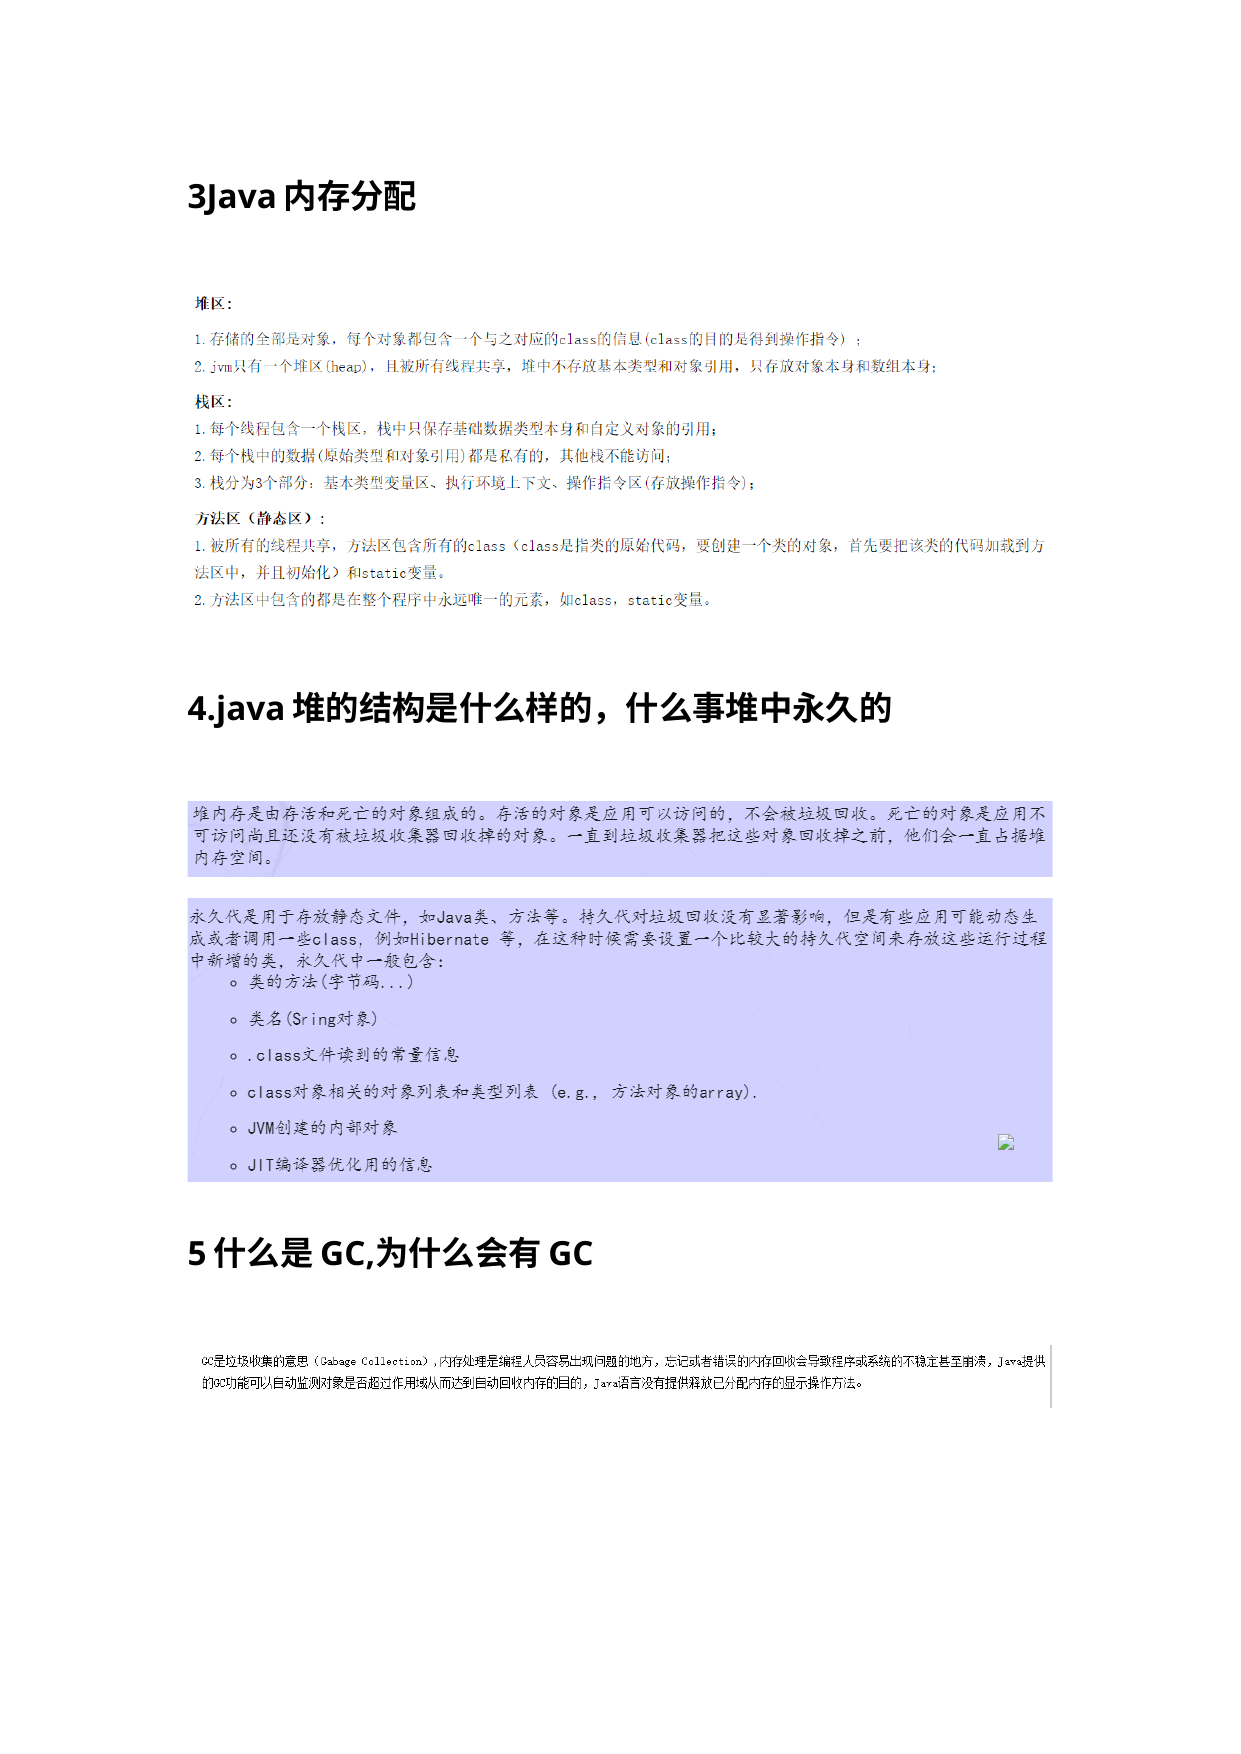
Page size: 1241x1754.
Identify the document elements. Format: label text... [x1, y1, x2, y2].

subtitle 3Java内存分配 [187, 162, 1053, 227]
picture [187, 289, 1053, 640]
picture [187, 1345, 1053, 1408]
subtitle 5什么是GC,为什么会有GC [187, 1218, 1053, 1283]
picture [187, 801, 1053, 877]
subtitle 4.java堆的结构是什么样的，什么事堆中永久的 [187, 674, 1053, 739]
picture [187, 898, 1053, 1182]
